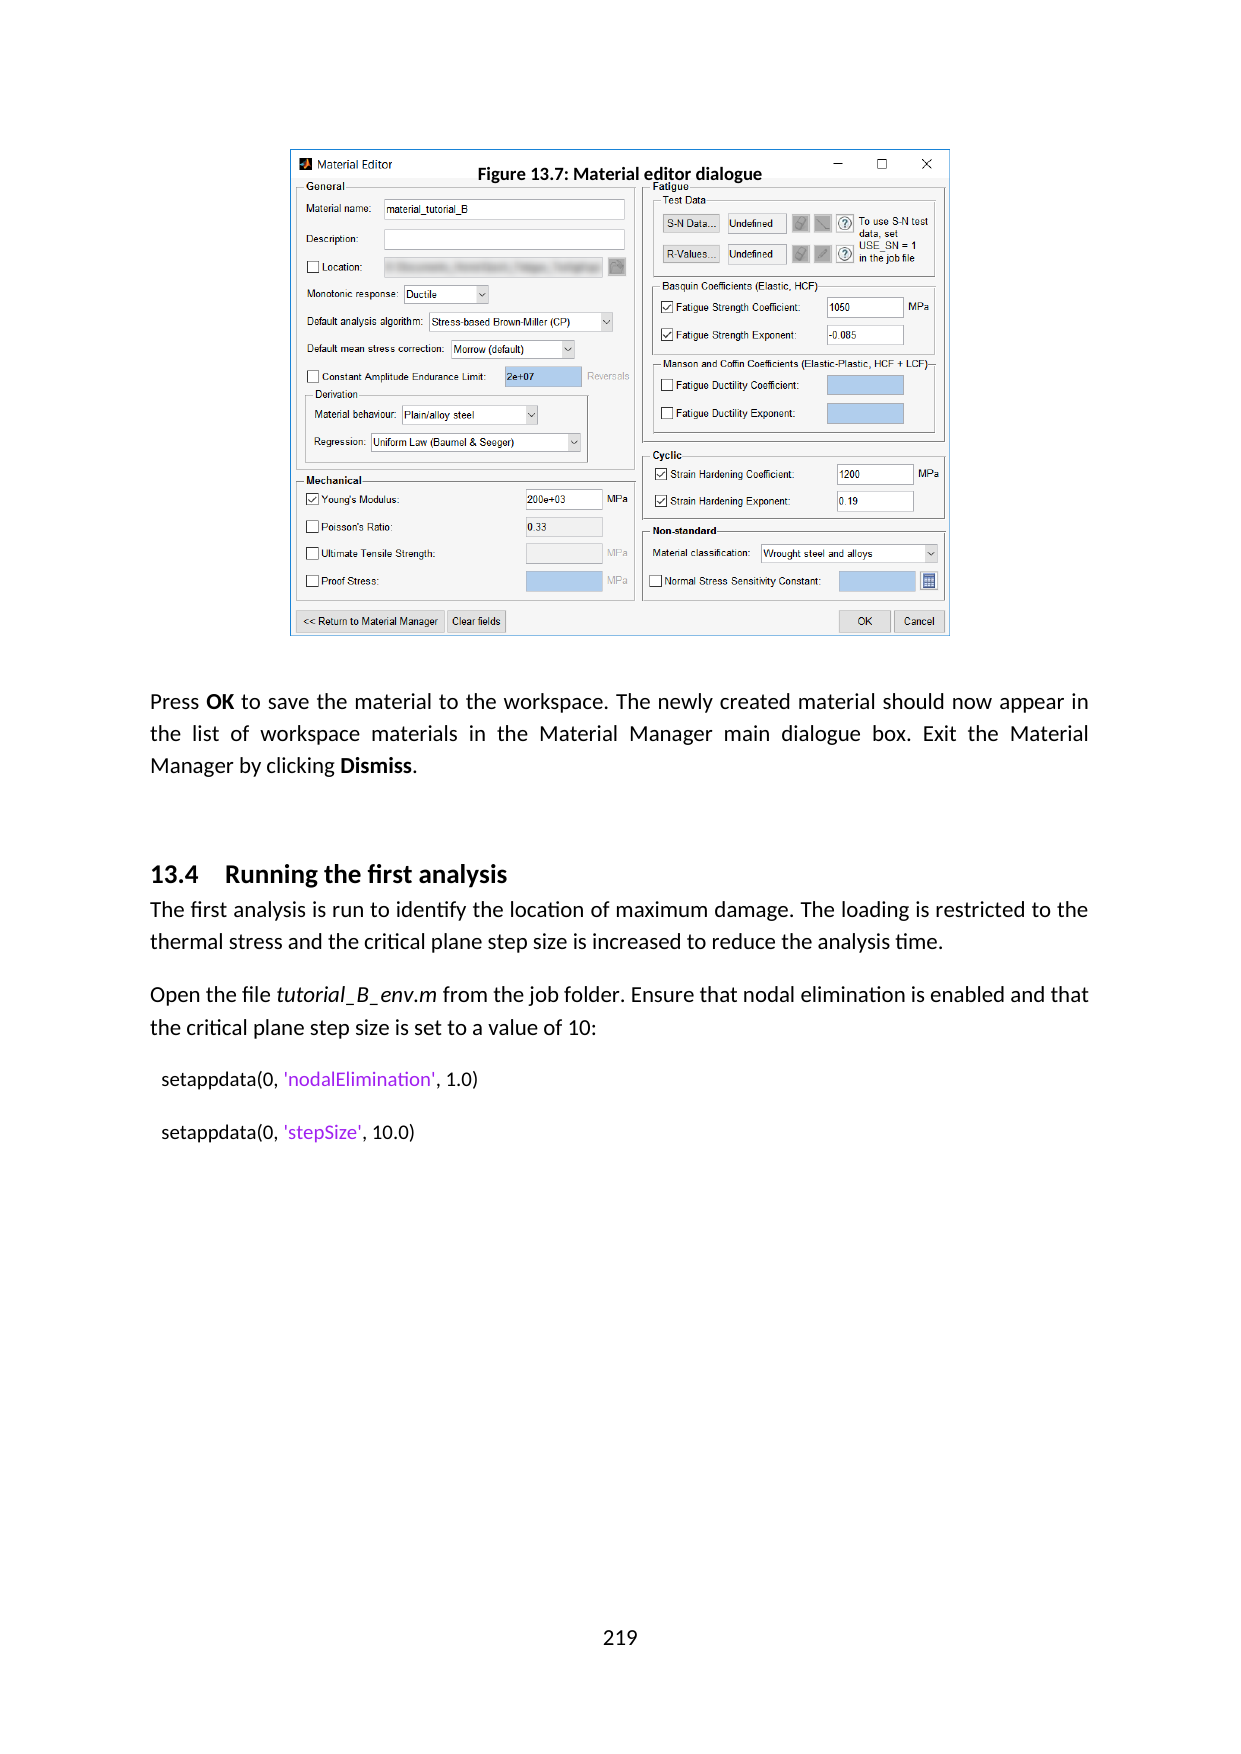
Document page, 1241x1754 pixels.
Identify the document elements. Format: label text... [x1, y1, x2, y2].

text The first analysis is run to identify the location of maximum damage. The loading is restricted to the thermal stress and the critical plane step size is increased to reduce the analysis time. [150, 895, 1090, 956]
picture [290, 149, 950, 636]
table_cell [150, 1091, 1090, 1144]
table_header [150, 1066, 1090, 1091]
text Open the file tutorial_B_env.m from the job folder. Ensure that nodal elimination is enabled and that the critical plane step size is set to a value of 10: [150, 981, 1090, 1041]
subtitle 13.4 Running the first analysis [150, 857, 1090, 890]
